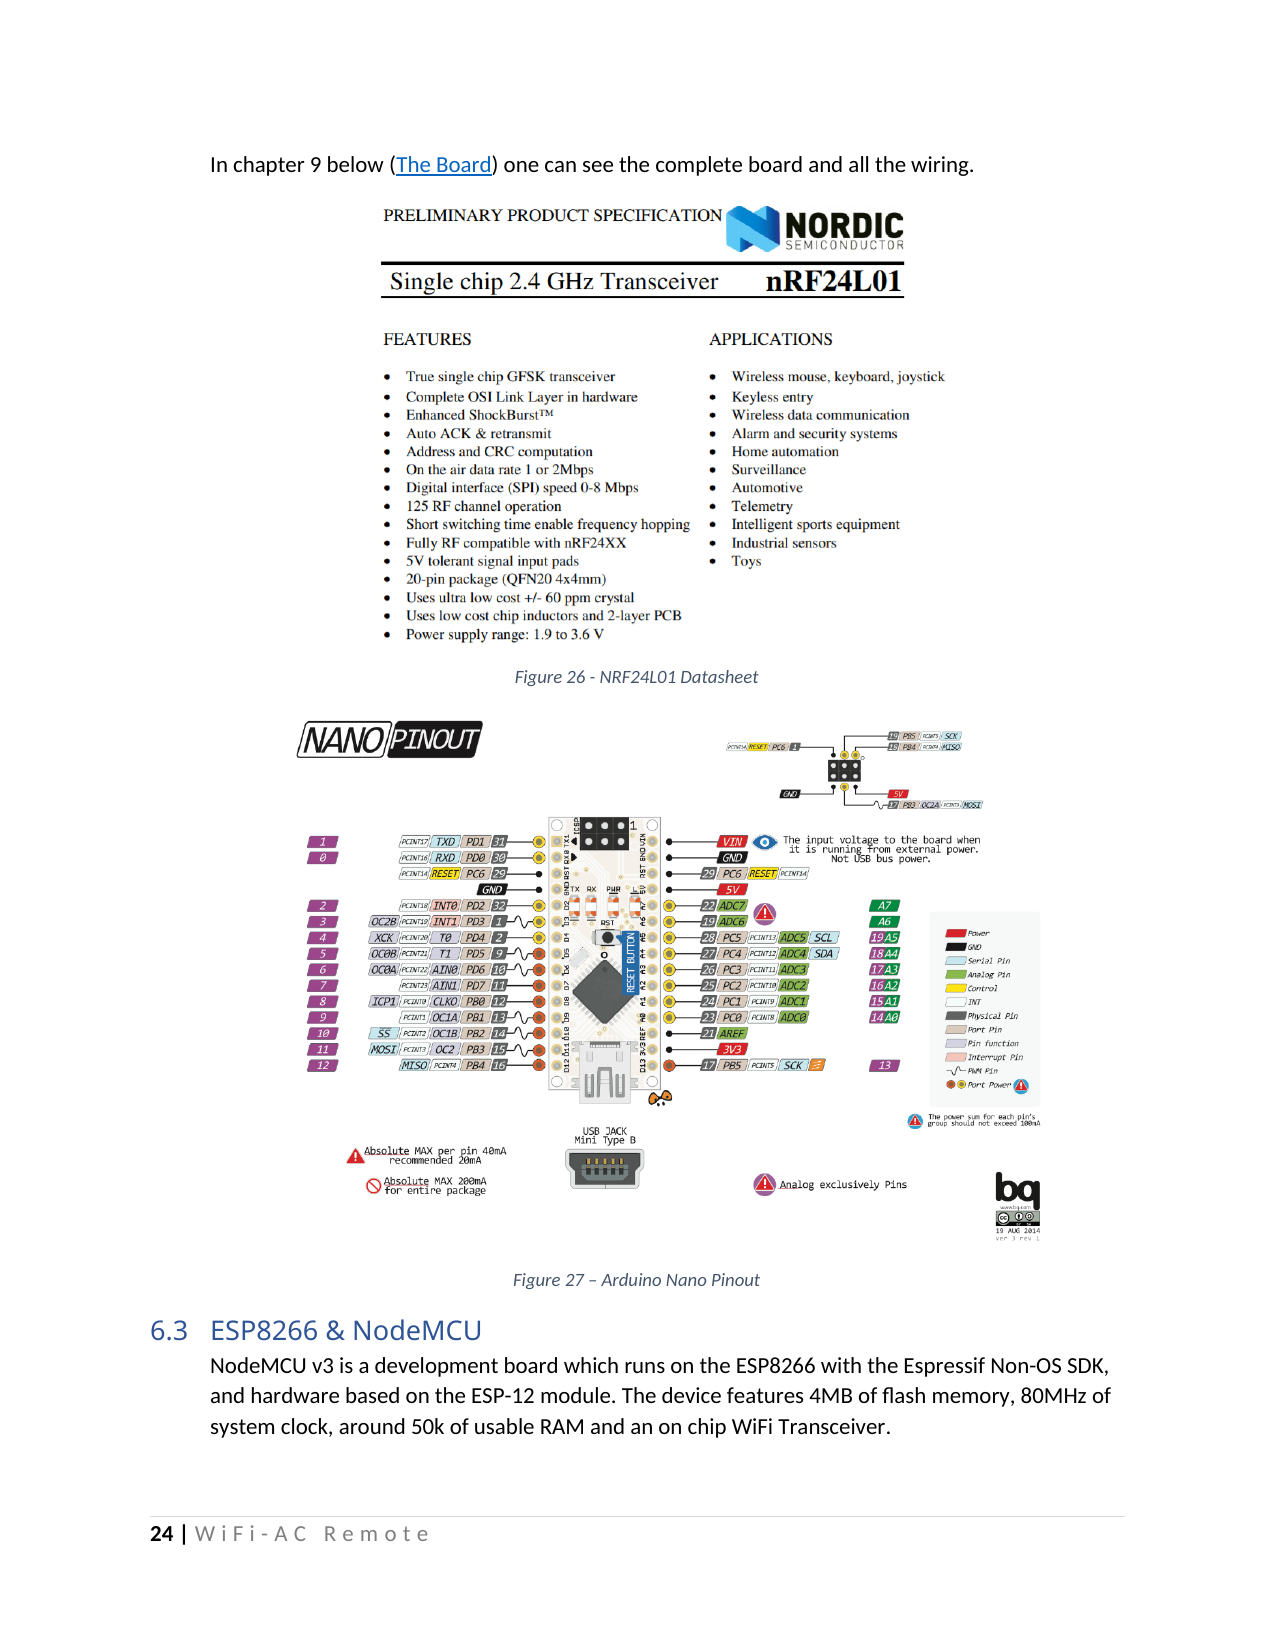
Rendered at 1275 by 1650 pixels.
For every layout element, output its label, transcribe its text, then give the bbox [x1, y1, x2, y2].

text NodeMCU v3 is a development board which runs on the ESP8266 with the Espressif Non-OS SDK, and hardware based on the ESP-12 module. The device features 4MB of flash memory, 80MHz of system clock, around 50k of usable RAM and an on chip WiFi Transceiver. [210, 1351, 1125, 1440]
picture [285, 708, 1050, 1249]
text In chapter 9 below (The Board) one can see the complete board and all the wiring. [210, 150, 1125, 178]
subtitle ESP8266 & NodeMCU [150, 1312, 1125, 1348]
